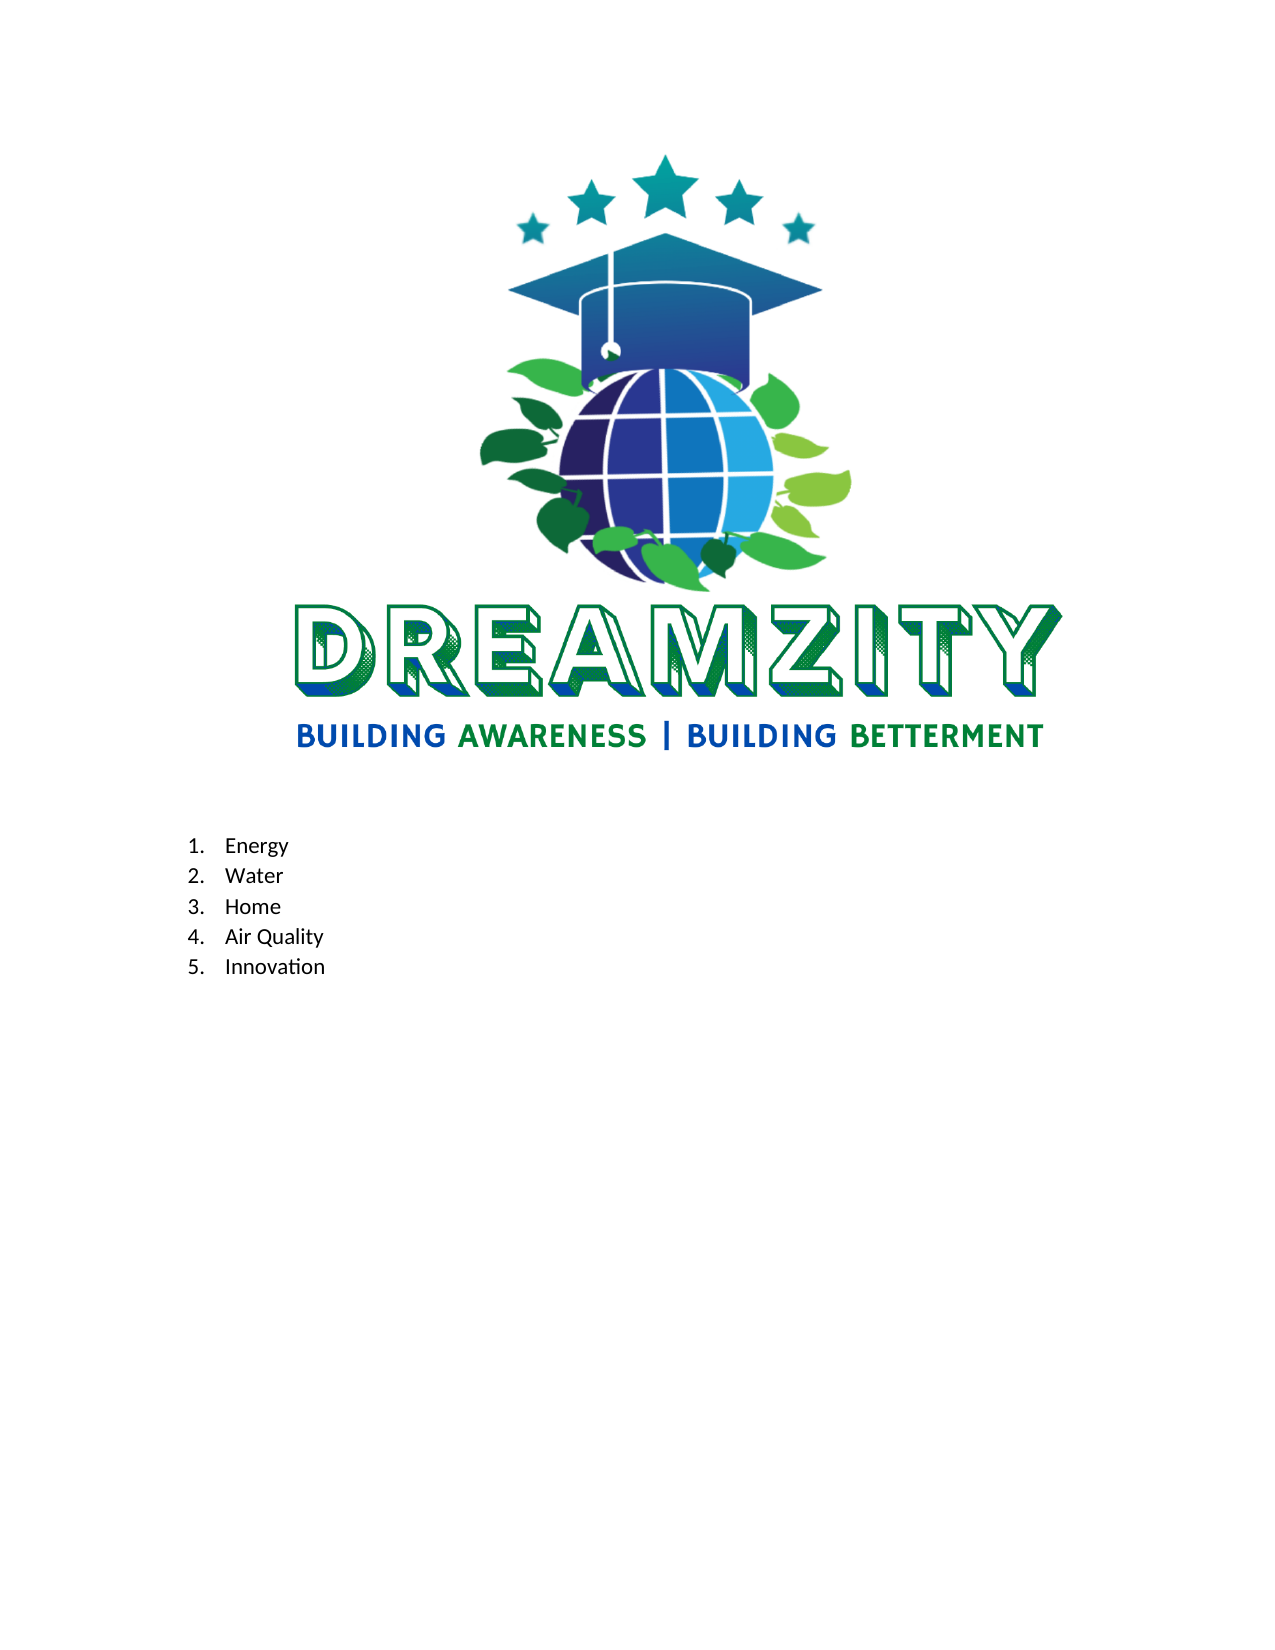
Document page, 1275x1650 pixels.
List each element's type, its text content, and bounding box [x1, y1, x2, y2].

list Innovation [187, 952, 1191, 980]
picture [236, 150, 1105, 766]
list Air Quality [187, 922, 1191, 950]
list Water [187, 862, 1191, 889]
list Home [187, 892, 1191, 920]
list Energy [187, 831, 1191, 859]
